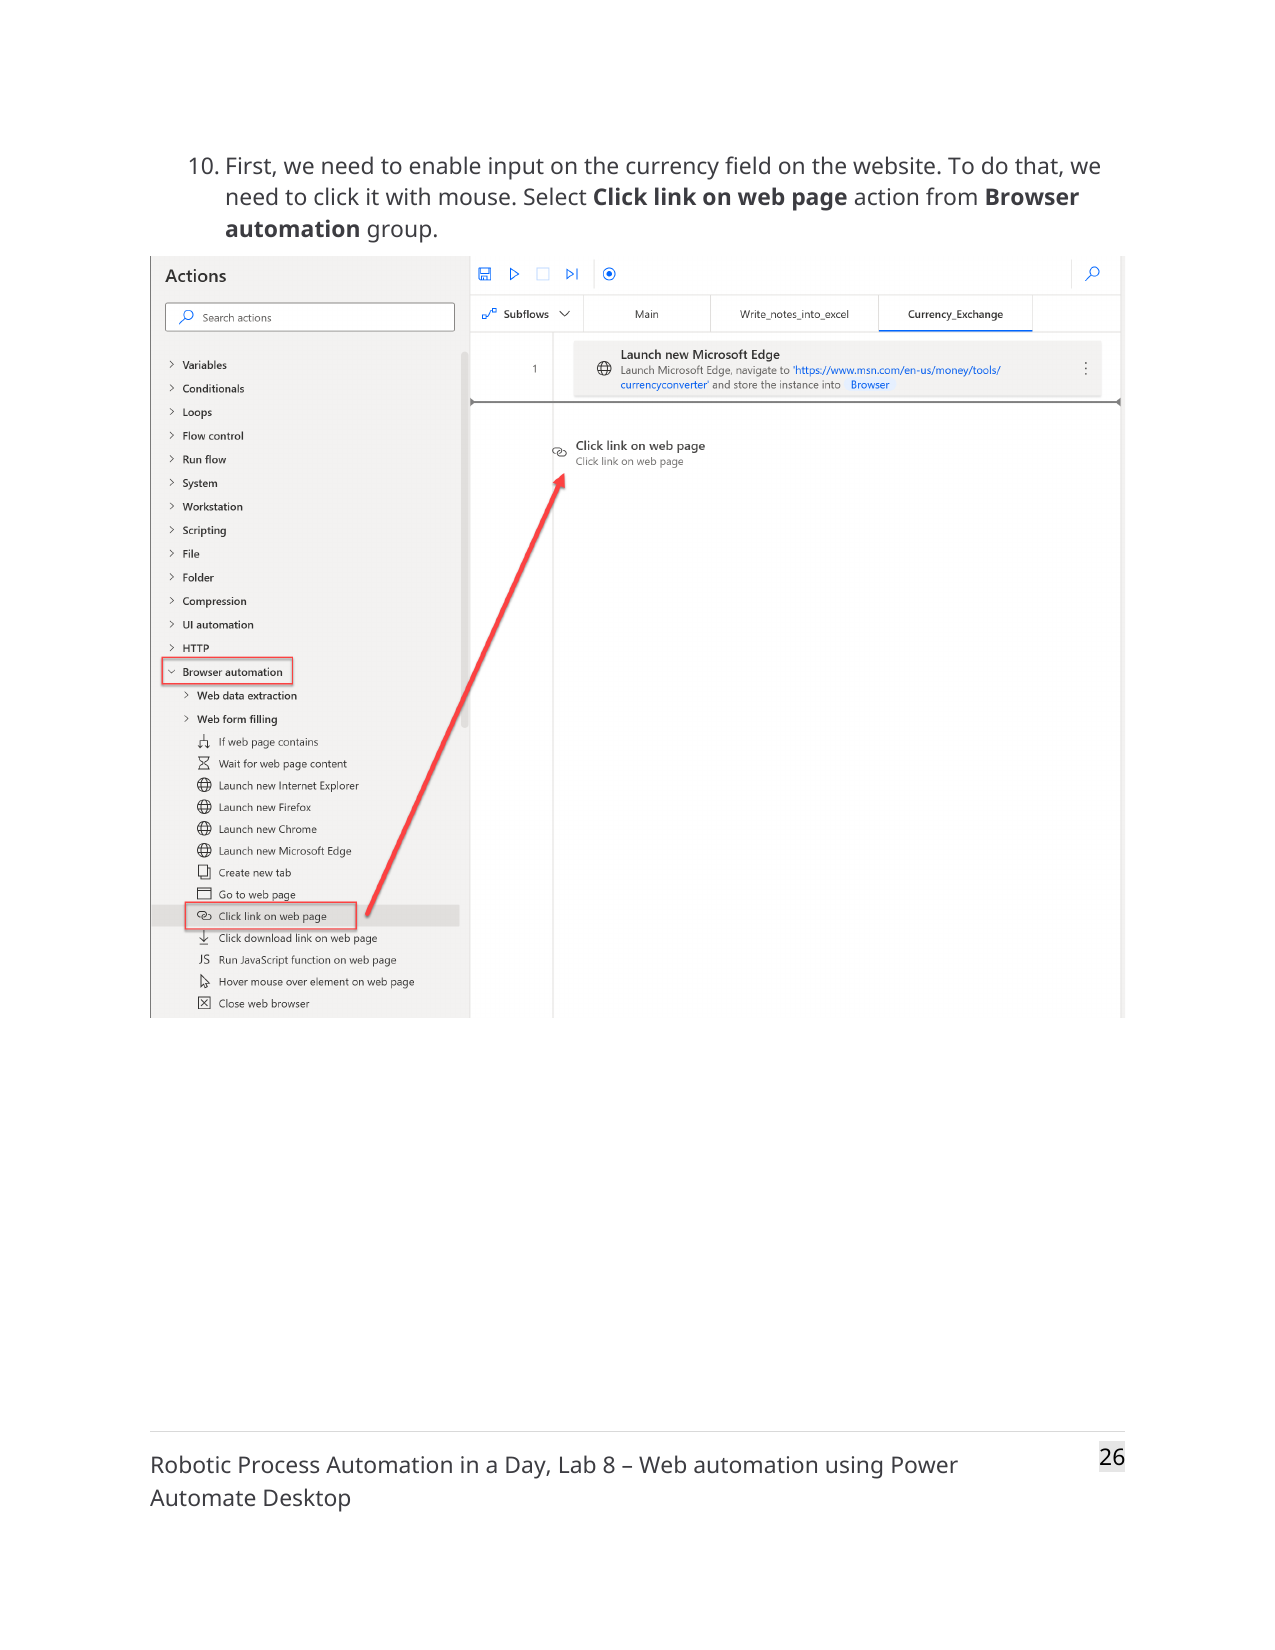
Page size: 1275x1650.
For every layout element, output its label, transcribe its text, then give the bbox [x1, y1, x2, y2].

picture [150, 256, 1125, 1018]
list First, we need to enable input on the currency field on the website. To do that, we need to click it with mouse. Select Click link on web page action from Browser automation group. [187, 150, 1125, 244]
